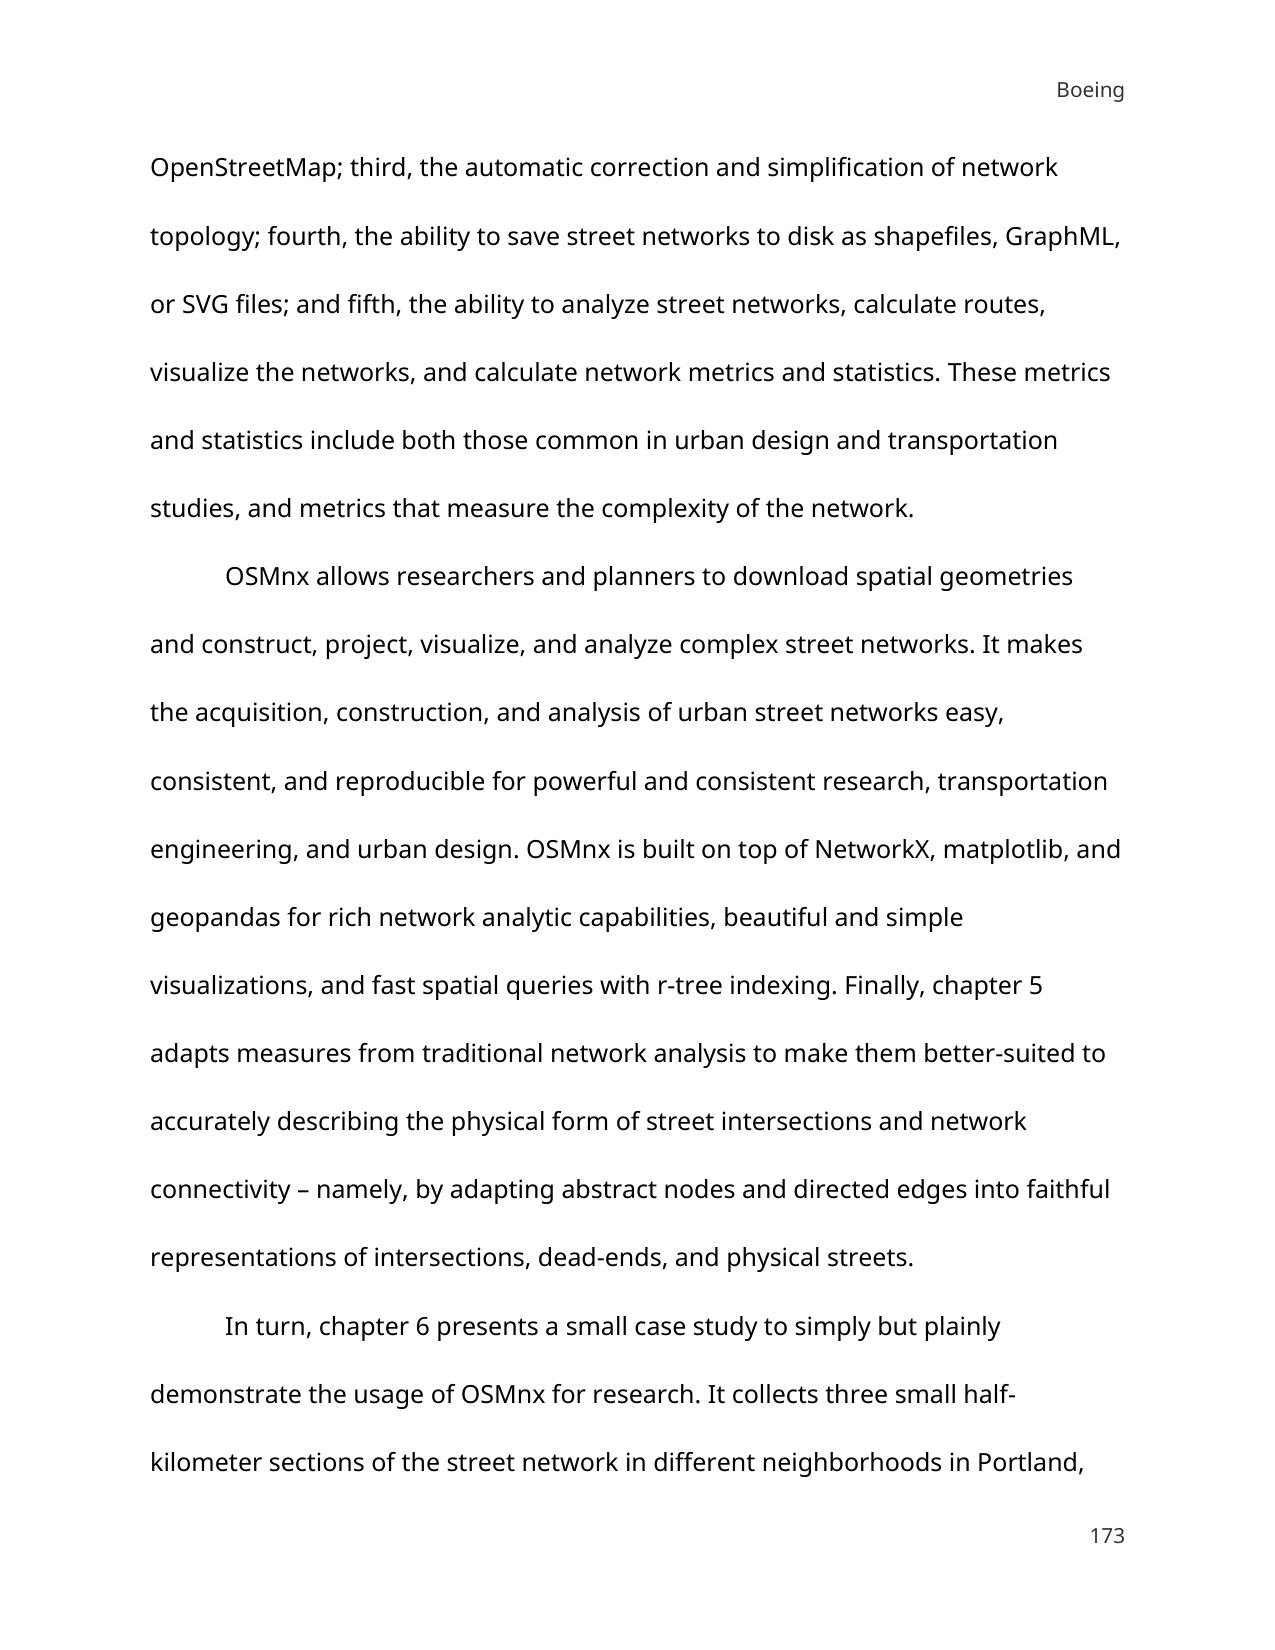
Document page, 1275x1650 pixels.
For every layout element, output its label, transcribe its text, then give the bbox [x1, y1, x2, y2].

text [150, 150, 1125, 525]
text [150, 1308, 1125, 1478]
text OSMnx allows researchers and planners to download spatial geometries and construct, project, visualize, and analyze complex street networks. It makes the acquisition, construction, and analysis of urban street networks easy, consistent, and reproducible for powerful and consistent research, transportation engineering, and urban design. OSMnx is built on top of NetworkX, matplotlib, and geopandas for rich network analytic capabilities, beautiful and simple visualizations, and fast spatial queries with r-tree indexing. Finally, chapter 5 adapts measures from traditional network analysis to make them better-suited to accurately describing the physical form of street intersections and network connectivity – namely, by adapting abstract nodes and directed edges into faithful representations of intersections, dead-ends, and physical streets. [150, 559, 1125, 1274]
